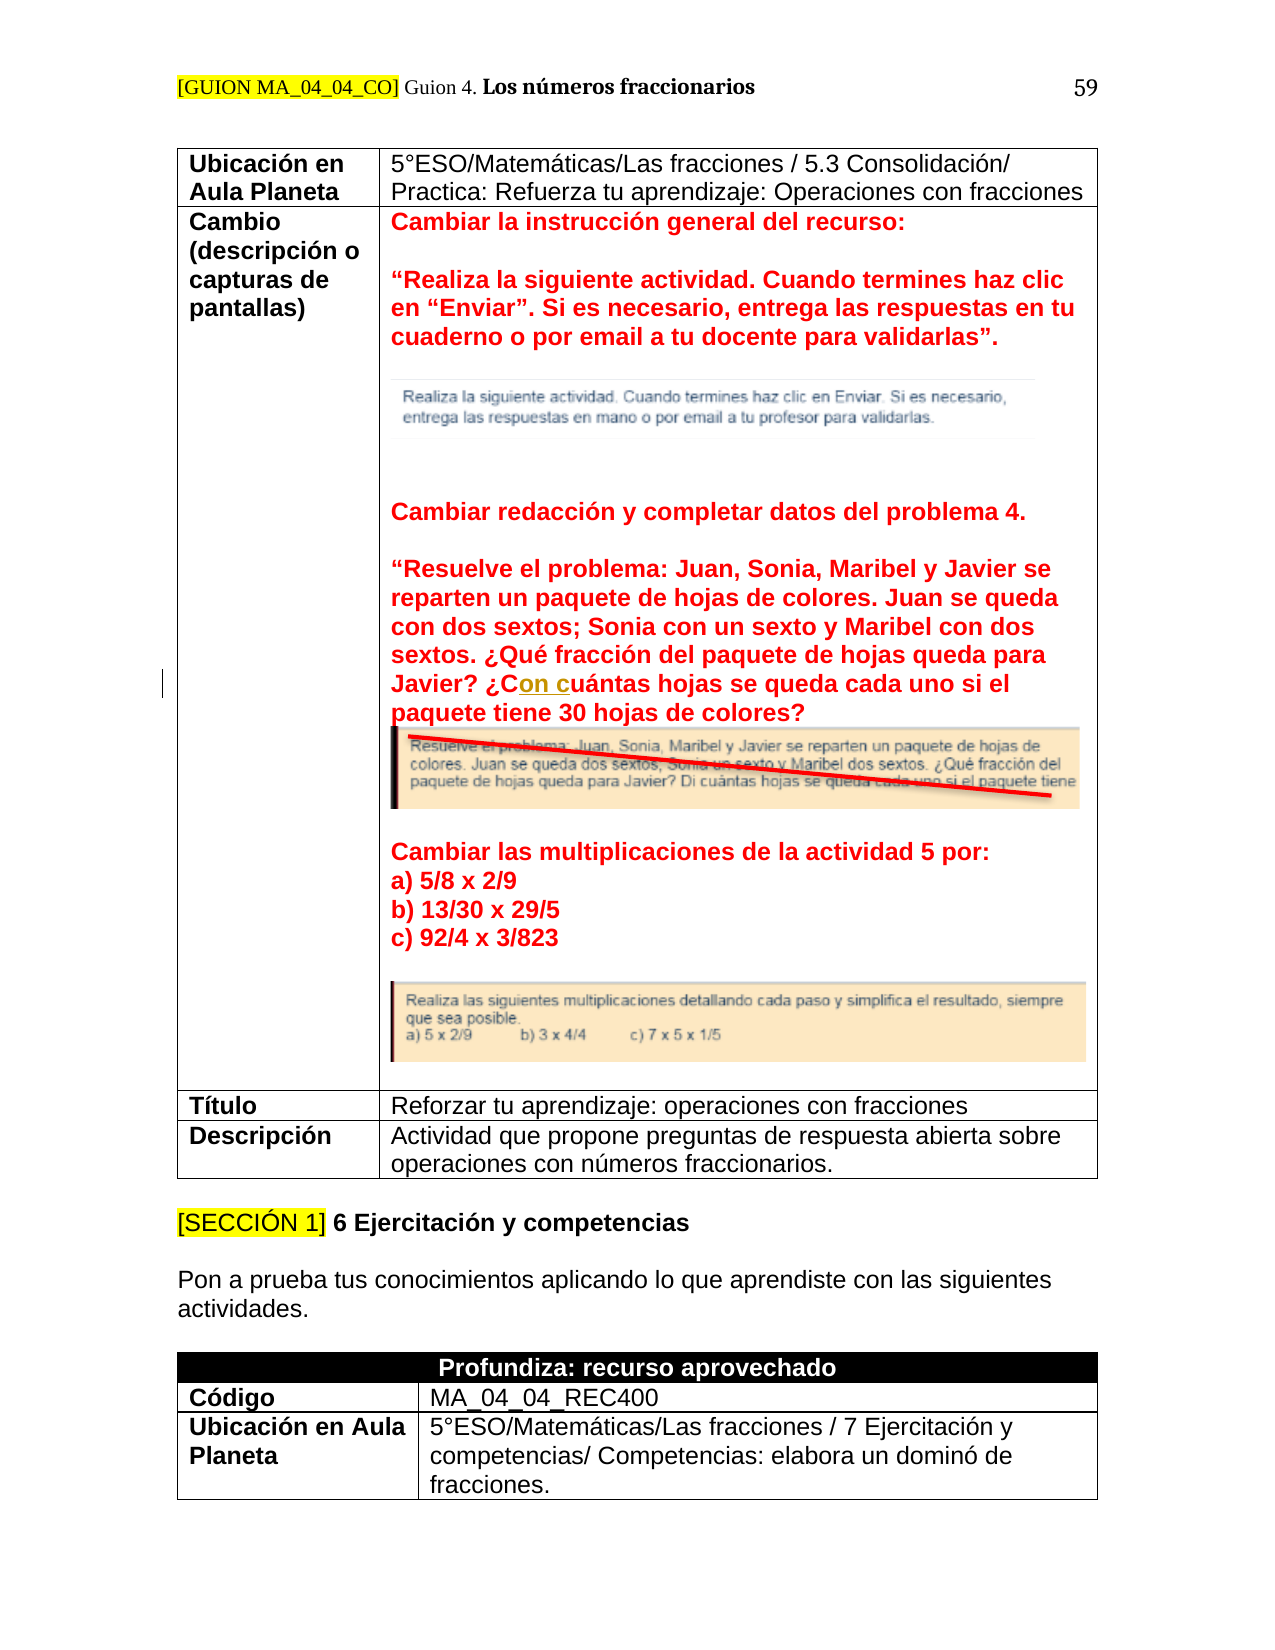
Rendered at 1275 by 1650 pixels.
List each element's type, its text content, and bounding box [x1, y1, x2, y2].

table_cell Ubicación en Aula Planeta [178, 149, 379, 206]
table_cell Título [178, 1091, 379, 1120]
table_cell Actividad que propone preguntas de respuesta abierta sobre operaciones con números fraccionarios. [380, 1121, 1097, 1178]
table_cell Descripción [178, 1121, 379, 1178]
table_cell Cambiar la instrucción general del recurso: “Realiza la siguiente actividad. Cuando termines haz clic en “Enviar”. Si es necesario, entrega las respuestas en tu cuaderno o por email a tu docente para validarlas”. Cambiar redacción y completar datos del problema 4. “Resuelve el problema: Juan, Sonia, Maribel y Javier se reparten un paquete de hojas de colores. Juan se queda con dos sextos; Sonia con un sexto y Maribel con dos sextos. ¿Qué fracción del paquete de hojas queda para Javier? ¿Cuántas hojas se queda cada uno si el paquete tiene 30 hojas de colores? Cambiar las multiplicaciones de la actividad 5 por: a) 5/8 x 2/9 b) 13/30 x 29/5 c) 92/4 x 3/823 [380, 207, 1097, 1090]
picture [390, 981, 1087, 1062]
text [SECCIÓN 1] 6 Ejercitación y competencias [326, 1208, 1098, 1237]
picture [390, 726, 1080, 809]
table_cell MA_04_04_REC400 [419, 1383, 1097, 1411]
table_cell 5°ESO/Matemáticas/Las fracciones / 5.3 Consolidación/ Practica: Refuerza tu aprendizaje: Operaciones con fracciones [380, 149, 1097, 206]
table_cell Reforzar tu aprendizaje: operaciones con fracciones [380, 1091, 1097, 1120]
table_cell Código [178, 1383, 418, 1411]
table_header Profundiza: recurso aprovechado [178, 1353, 1097, 1382]
table_cell Ubicación en Aula Planeta [178, 1413, 418, 1499]
picture [390, 379, 1035, 439]
table_cell Cambio (descripción o capturas de pantallas) [178, 207, 379, 1090]
table_cell 5°ESO/Matemáticas/Las fracciones / 7 Ejercitación y competencias/ Competencias: elabora un dominó de fracciones. [419, 1413, 1097, 1499]
text Pon a prueba tus conocimientos aplicando lo que aprendiste con las siguientes actividades. [177, 1266, 1098, 1323]
